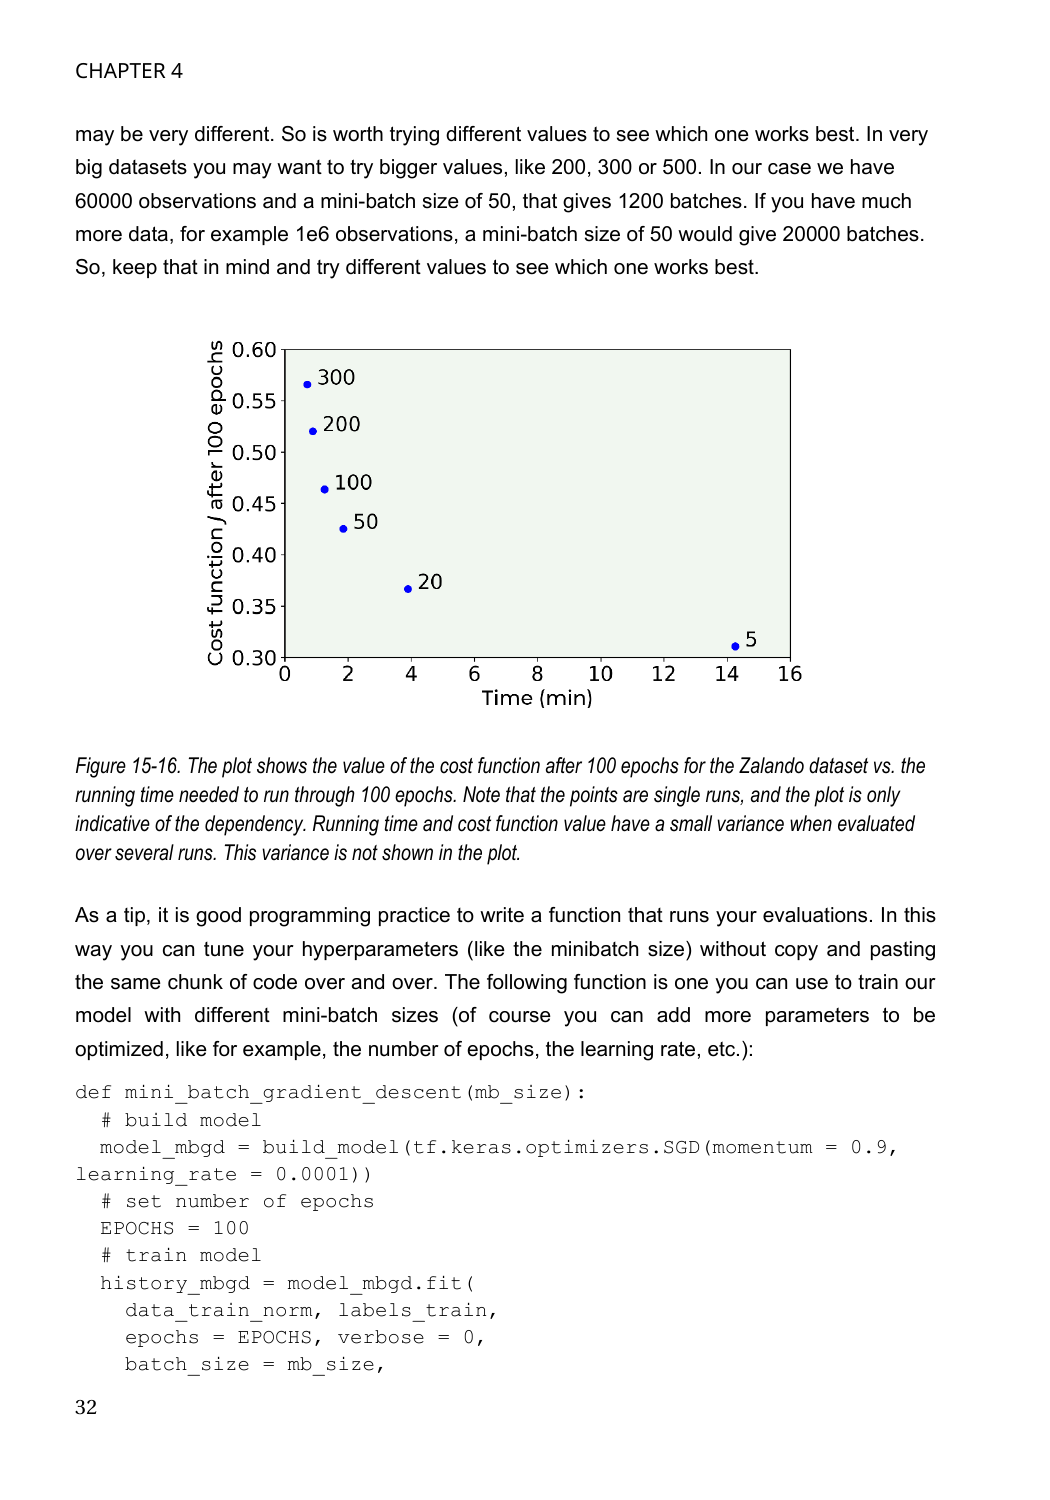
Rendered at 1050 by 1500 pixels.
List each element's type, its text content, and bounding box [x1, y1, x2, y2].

text epochs = EPOCHS, verbose = 0, [75, 1326, 937, 1350]
text EPOCHS = 100 [75, 1217, 937, 1241]
text model_mbgd = build_model(tf.keras.optimizers.SGD(momentum = 0.9, learning_rate = 0.0001)) [75, 1136, 937, 1187]
text # build model [75, 1108, 937, 1132]
picture [203, 333, 809, 708]
text As a tip, it is good programming practice to write a function that runs your evaluations. In this way you can tune your hyperparameters (like the minibatch size) without copy and pasting the same chunk of code over and over. The following function is one you can use to train our model with different mini-batch sizes (of course you can add more parameters to be optimized, like for example, the number of epochs, the learning rate, etc.): [75, 894, 937, 1061]
text data_train_norm, labels_train, [75, 1299, 937, 1322]
text # set number of epochs [75, 1190, 937, 1214]
text # train model [75, 1244, 937, 1268]
text def mini_batch_gradient_descent(mb_size): [75, 1081, 937, 1105]
text batch_size = mb_size, [75, 1353, 937, 1377]
text history_mbgd = model_mbgd.fit( [75, 1272, 937, 1295]
text Figure 15-16. The plot shows the value of the cost function after 100 epochs for the Zalando dataset vs. the running time needed to run through 100 epochs. Note that the points are single runs, and the plot is only indicative of the dependency. Running time and cost function value have a small variance when evaluated over several runs. This variance is not shown in the plot. [75, 753, 937, 865]
